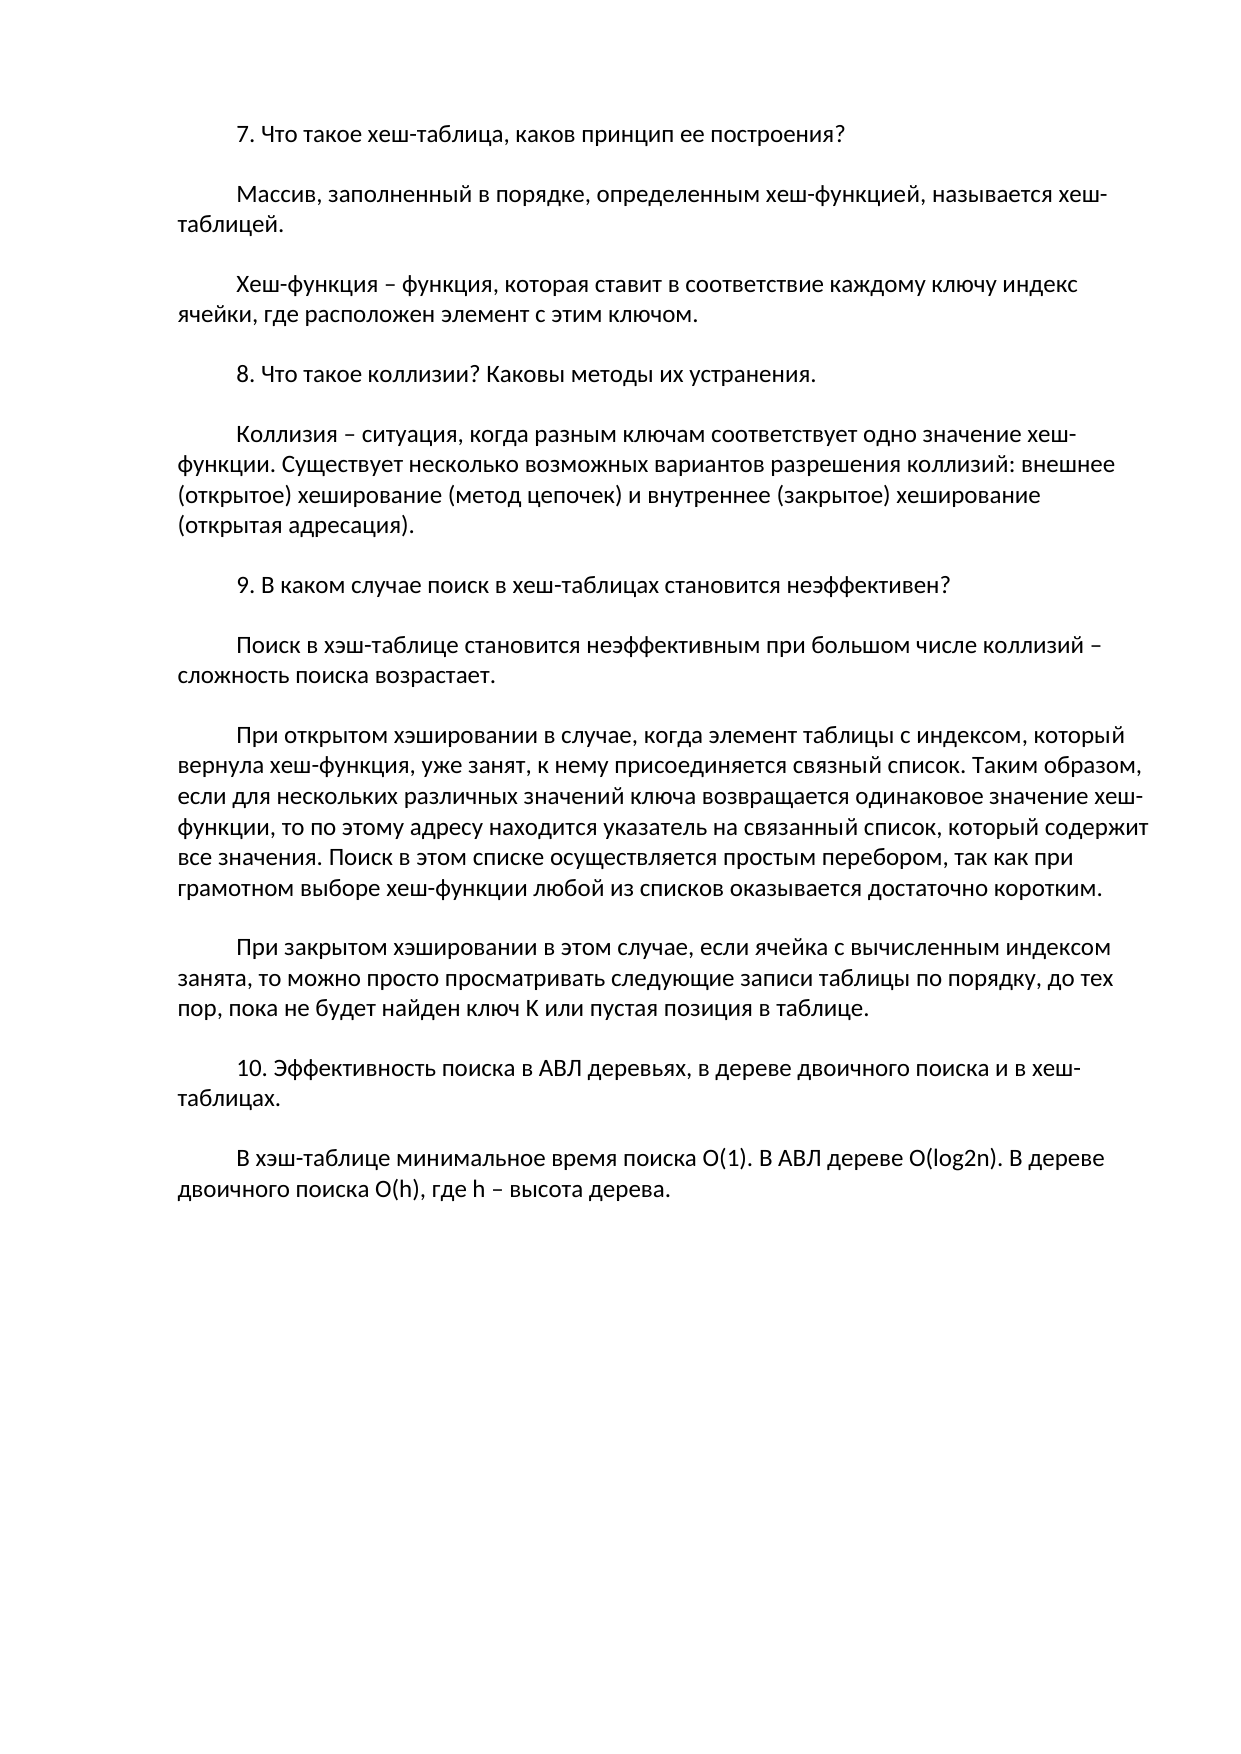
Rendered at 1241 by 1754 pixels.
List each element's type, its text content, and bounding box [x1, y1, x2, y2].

text 8. Что такое коллизии? Каковы методы их устранения. [177, 358, 1152, 389]
text При открытом хэшировании в случае, когда элемент таблицы с индексом, который вернула хеш-функция, уже занят, к нему присоединяется связный список. Таким образом, если для нескольких различных значений ключа возвращается одинаковое значение хеш- функции, то по этому адресу находится указатель на связанный список, который содержит все значения. Поиск в этом списке осуществляется простым перебором, так как при грамотном выборе хеш-функции любой из списков оказывается достаточно коротким. [177, 719, 1152, 902]
text 9. В каком случае поиск в хеш-таблицах становится неэффективен? [177, 569, 1152, 600]
text Массив, заполненный в порядке, определенным хеш-функцией, называется хеш- таблицей. [177, 178, 1152, 239]
text Коллизия – ситуация, когда разным ключам соответствует одно значение хеш-функции. Существует несколько возможных вариантов разрешения коллизий: внешнее (открытое) хеширование (метод цепочек) и внутреннее (закрытое) хеширование (открытая адресация). [177, 418, 1152, 540]
text При закрытом хэшировании в этом случае, если ячейка с вычисленным индексом занята, то можно просто просматривать следующие записи таблицы по порядку, до тех пор, пока не будет найден ключ K или пустая позиция в таблице. [177, 931, 1152, 1023]
text 10. Эффективность поиска в АВЛ деревьях, в дереве двоичного поиска и в хеш-таблицах. [177, 1052, 1152, 1113]
text В хэш-таблице минимальное время поиска О(1). В АВЛ дереве О(log2n). В дереве двоичного поиска О(h), где h – высота дерева. [177, 1142, 1152, 1203]
text Поиск в хэш-таблице становится неэффективным при большом числе коллизий – сложность поиска возрастает. [177, 629, 1152, 690]
text Хеш-функция – функция, которая ставит в соответствие каждому ключу индекс ячейки, где расположен элемент с этим ключом. [177, 268, 1152, 329]
text 7. Что такое хеш-таблица, каков принцип ее построения? [177, 118, 1152, 149]
